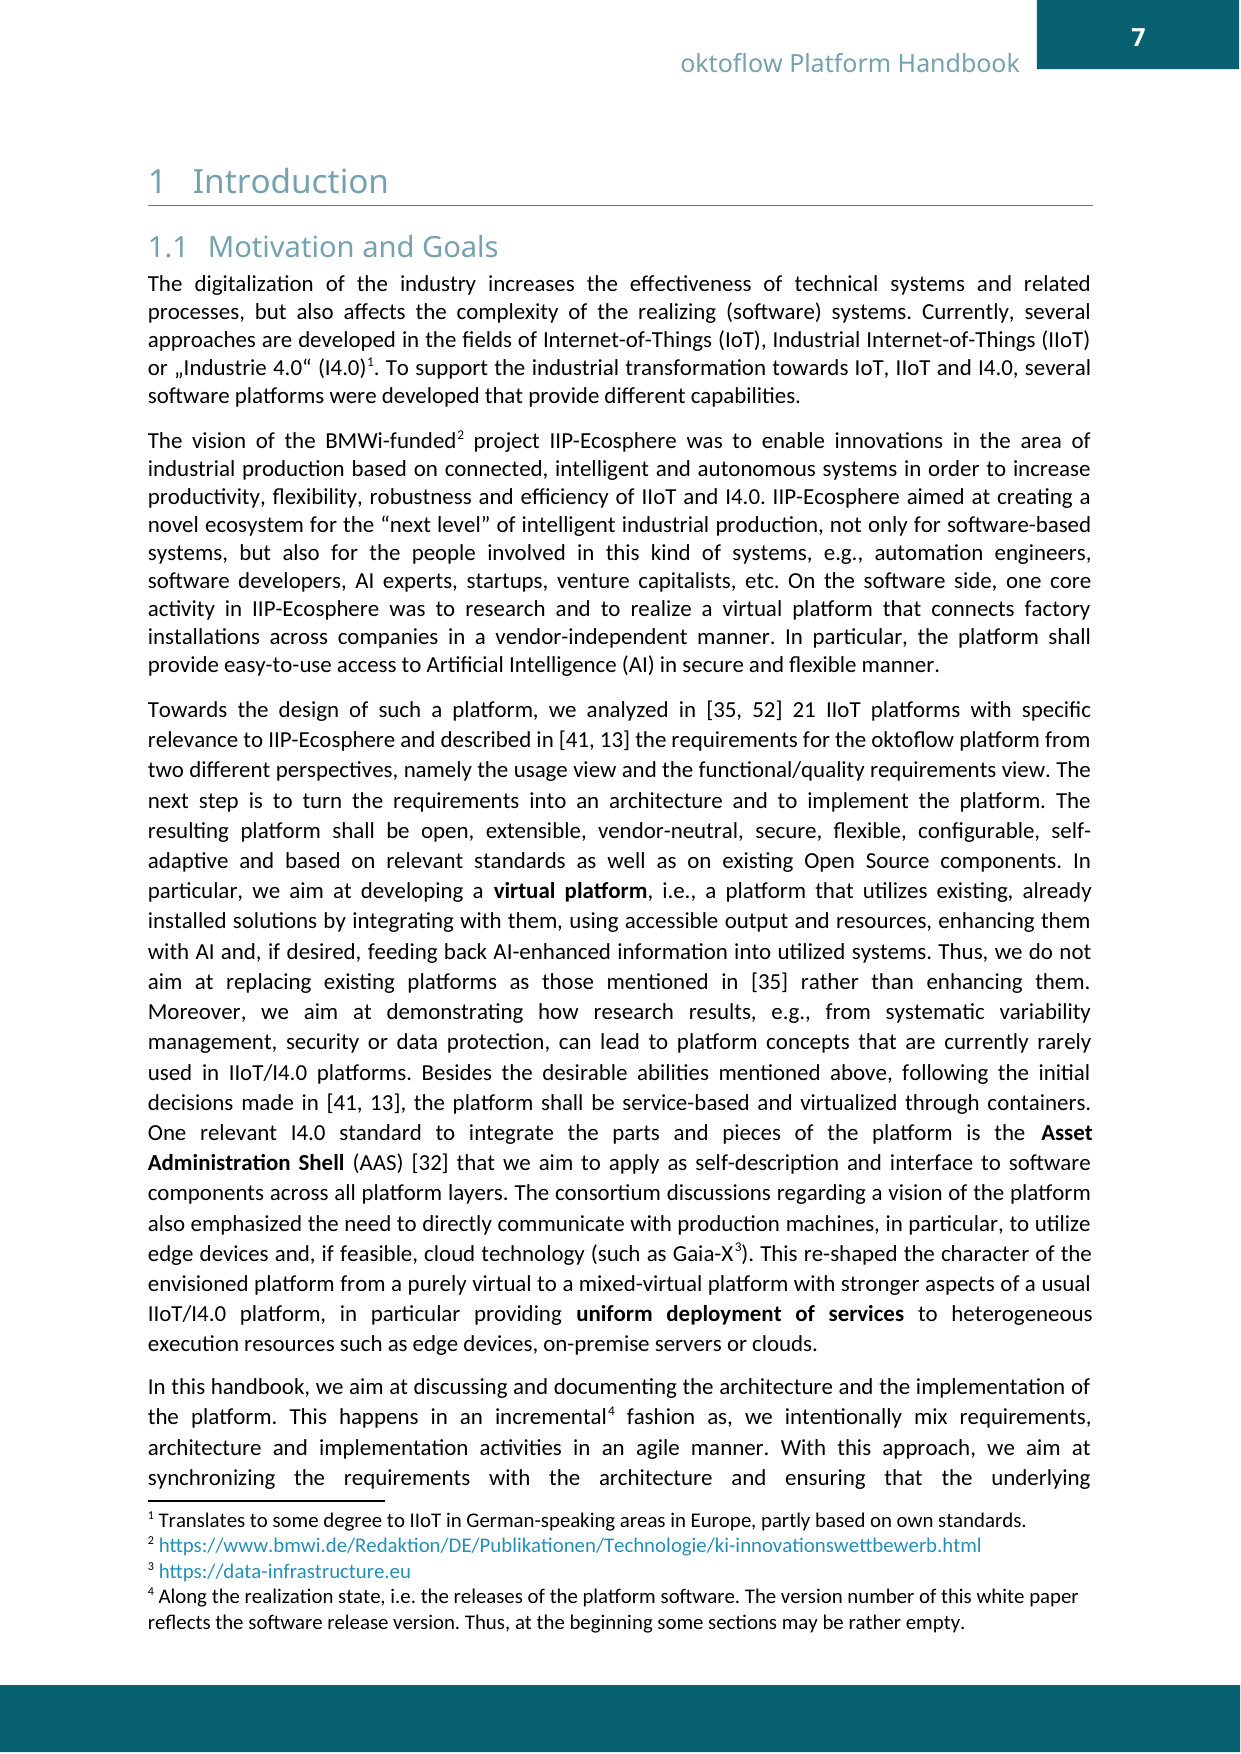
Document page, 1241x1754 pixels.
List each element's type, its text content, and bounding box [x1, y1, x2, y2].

subtitle Motivation and Goals [148, 227, 1093, 266]
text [148, 1372, 1093, 1491]
text Towards the design of such a platform, we analyzed in [35, 52] 21 IIoT platforms with specific relevance to IIP-Ecosphere and described in [41, 13] the requirements for the oktoflow platform from two different perspectives, namely the usage view and the functional/quality requirements view. The next step is to turn the requirements into an architecture and to implement the platform. The resulting platform shall be open, extensible, vendor-neutral, secure, flexible, configurable, self-adaptive and based on relevant standards as well as on existing Open Source components. In particular, we aim at developing a virtual platform, i.e., a platform that utilizes existing, already installed solutions by integrating with them, using accessible output and resources, enhancing them with AI and, if desired, feeding back AI-enhanced information into utilized systems. Thus, we do not aim at replacing existing platforms as those mentioned in [35] rather than enhancing them. Moreover, we aim at demonstrating how research results, e.g., from systematic variability management, security or data protection, can lead to platform concepts that are currently rarely used in IIoT/I4.0 platforms. Besides the desirable abilities mentioned above, following the initial decisions made in [41, 13], the platform shall be service-based and virtualized through containers. One relevant I4.0 standard to integrate the parts and pieces of the platform is the Asset Administration Shell (AAS) [32] that we aim to apply as self-description and interface to software components across all platform layers. The consortium discussions regarding a vision of the platform also emphasized the need to directly communicate with production machines, in particular, to utilize edge devices and, if feasible, cloud technology (such as Gaia-X). This re-shaped the character of the envisioned platform from a purely virtual to a mixed-virtual platform with stronger aspects of a usual IIoT/I4.0 platform, in particular providing uniform deployment of services to heterogeneous execution resources such as edge devices, on-premise servers or clouds. [148, 695, 1093, 1357]
text The digitalization of the industry increases the effectiveness of technical systems and related processes, but also affects the complexity of the realizing (software) systems. Currently, several approaches are developed in the fields of Internet-of-Things (IoT), Industrial Internet-of-Things (IIoT) or „Industrie 4.0“ (I4.0). To support the industrial transformation towards IoT, IIoT and I4.0, several software platforms were developed that provide different capabilities. [148, 269, 1093, 409]
text The vision of the BMWi-funded project IIP-Ecosphere was to enable innovations in the area of industrial production based on connected, intelligent and autonomous systems in order to increase productivity, flexibility, robustness and efficiency of IIoT and I4.0. IIP-Ecosphere aimed at creating a novel ecosystem for the “next level” of intelligent industrial production, not only for software-based systems, but also for the people involved in this kind of systems, e.g., automation engineers, software developers, AI experts, startups, venture capitalists, etc. On the software side, one core activity in IIP-Ecosphere was to research and to realize a virtual platform that connects factory installations across companies in a vendor-independent manner. In particular, the platform shall provide easy-to-use access to Artificial Intelligence (AI) in secure and flexible manner. [148, 426, 1093, 678]
subtitle Introduction [148, 158, 1093, 205]
